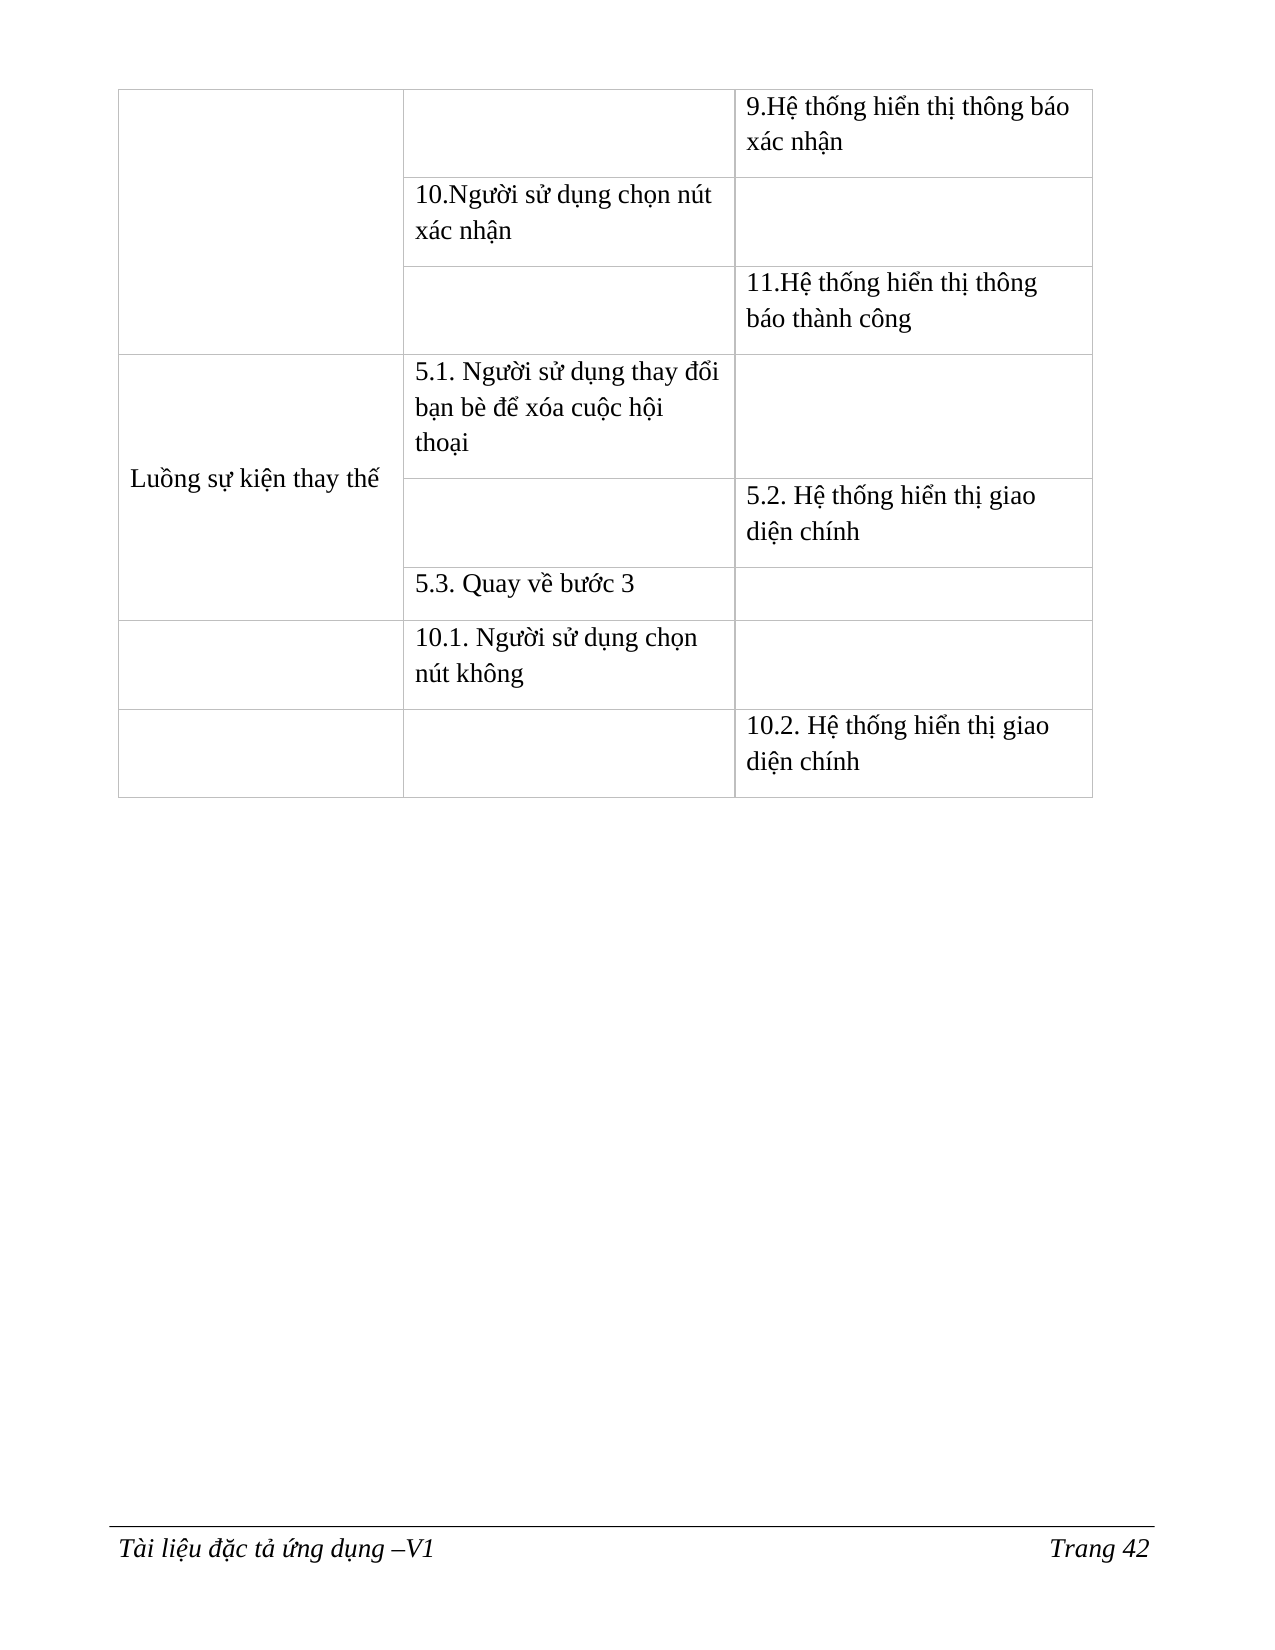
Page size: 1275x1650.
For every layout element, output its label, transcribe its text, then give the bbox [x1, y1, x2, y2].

table_cell [404, 710, 734, 797]
table_cell [404, 267, 734, 354]
table_cell Luồng sự kiện thay thế [119, 355, 403, 620]
table_cell [119, 621, 403, 708]
table_cell [736, 355, 1092, 478]
table_cell 10.2. Hệ thống hiển thị giao diện chính [736, 710, 1092, 797]
table_cell [736, 178, 1092, 266]
table_cell [736, 568, 1092, 620]
table_cell 9.Hệ thống hiển thị thông báo xác nhận [736, 90, 1092, 177]
table_cell 5.1. Người sử dụng thay đổi bạn bè để xóa cuộc hội thoại [404, 355, 734, 478]
table_cell 11.Hệ thống hiển thị thông báo thành công [736, 267, 1092, 354]
table_cell 10.1. Người sử dụng chọn nút không [404, 621, 734, 708]
table_cell 5.2. Hệ thống hiển thị giao diện chính [736, 479, 1092, 567]
table_cell [119, 710, 403, 797]
table_cell 10.Người sử dụng chọn nút xác nhận [404, 178, 734, 266]
table_cell 5.3. Quay về bước 3 [404, 568, 734, 620]
table_cell [404, 479, 734, 567]
table_cell [404, 90, 734, 177]
table_cell [736, 621, 1092, 708]
